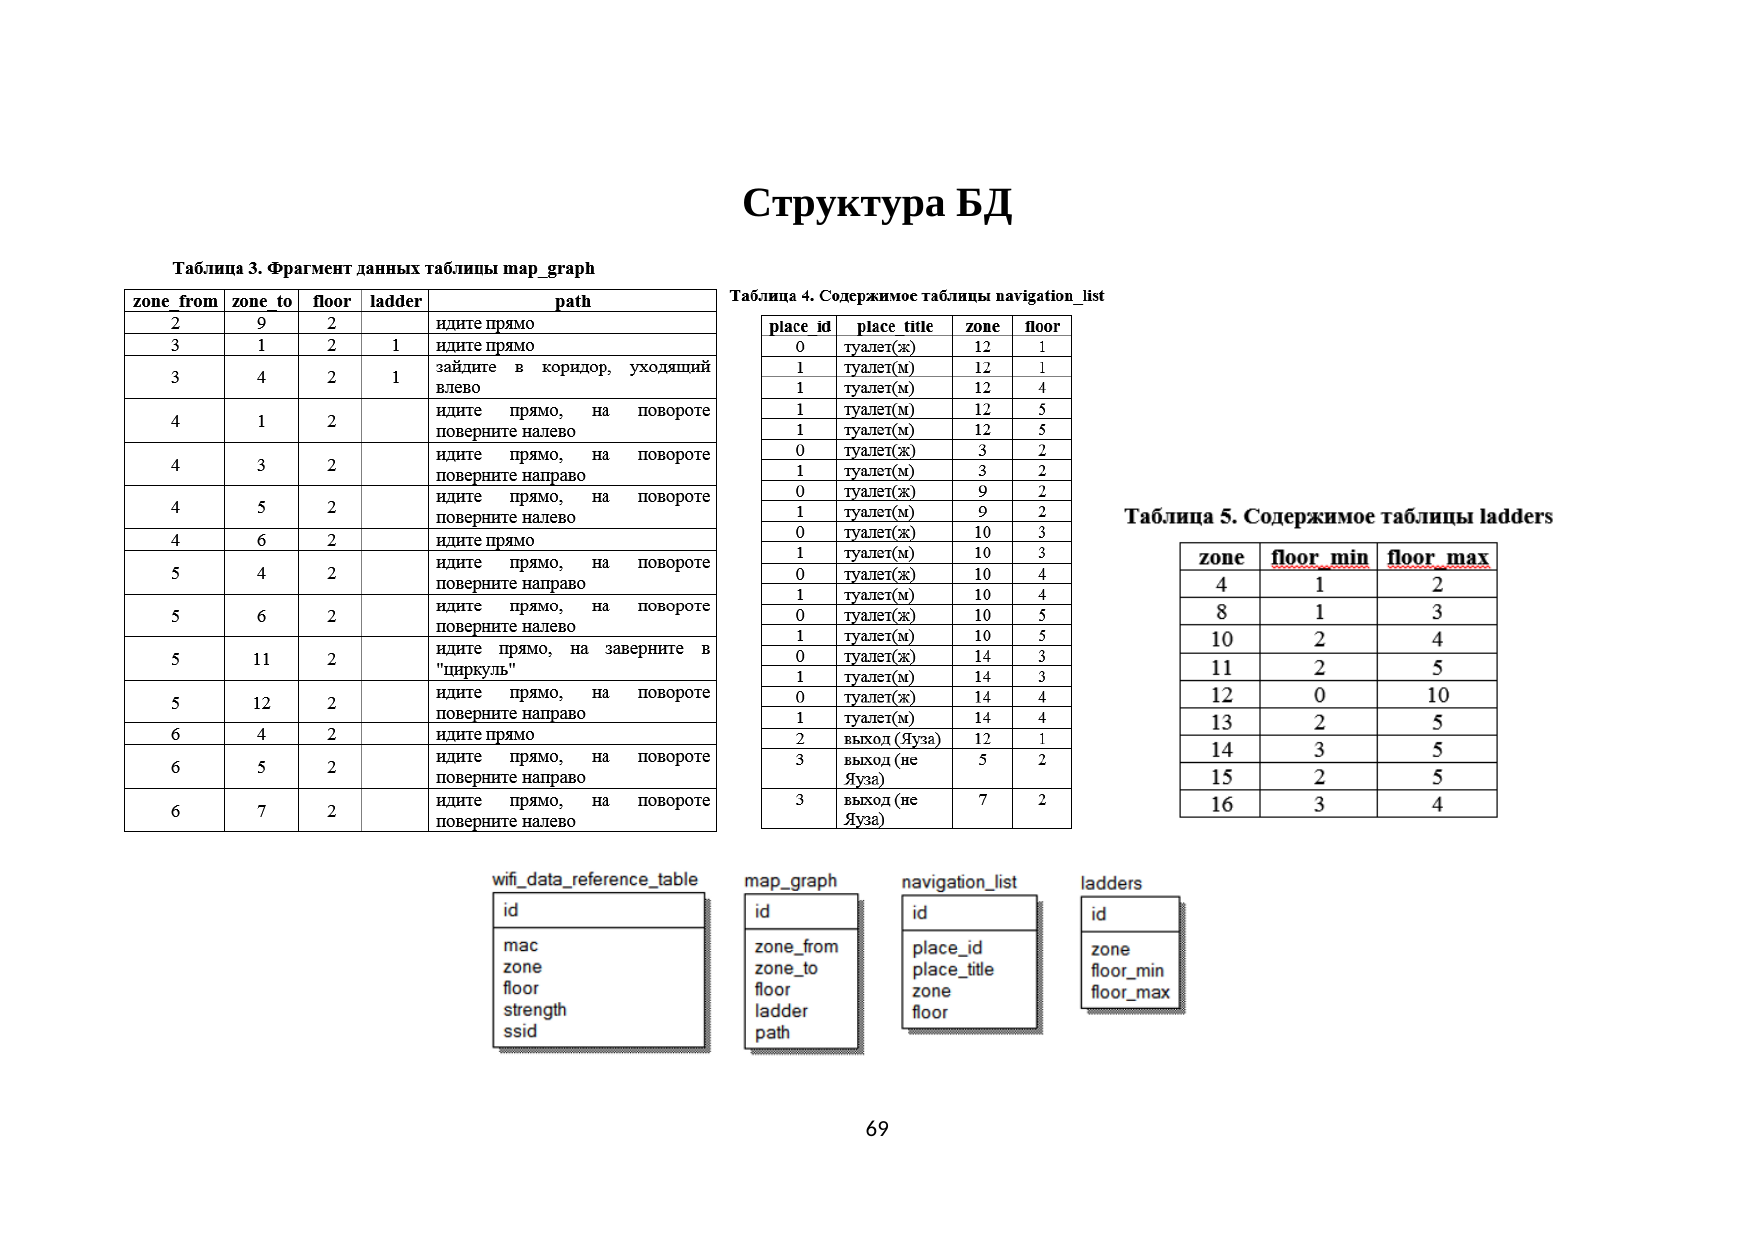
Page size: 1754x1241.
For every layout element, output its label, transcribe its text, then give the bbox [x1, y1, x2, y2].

text Структура БД [118, 177, 1636, 225]
picture [448, 855, 1226, 1074]
picture [118, 253, 1564, 839]
